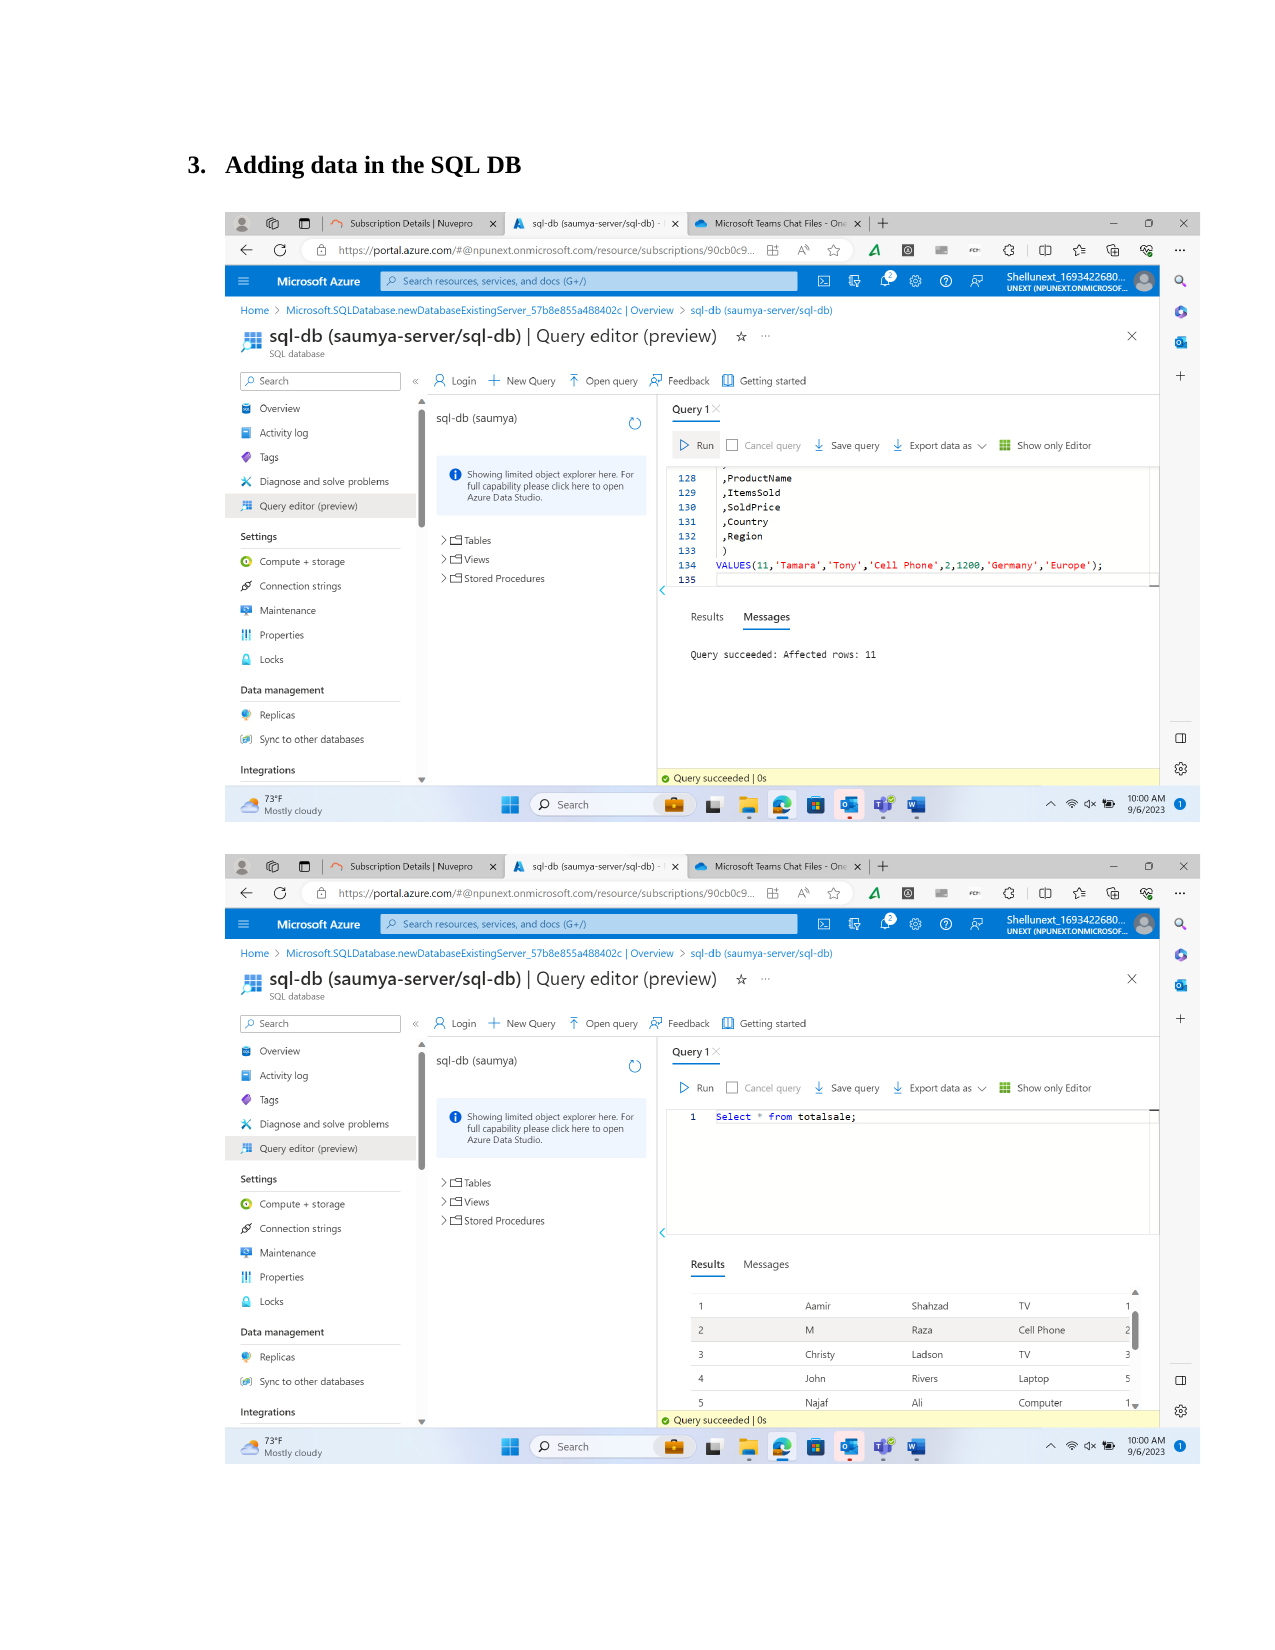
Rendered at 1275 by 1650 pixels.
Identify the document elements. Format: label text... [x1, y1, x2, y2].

picture [225, 854, 1200, 1464]
picture [225, 212, 1200, 822]
list Adding data in the SQL DB [187, 150, 1125, 179]
